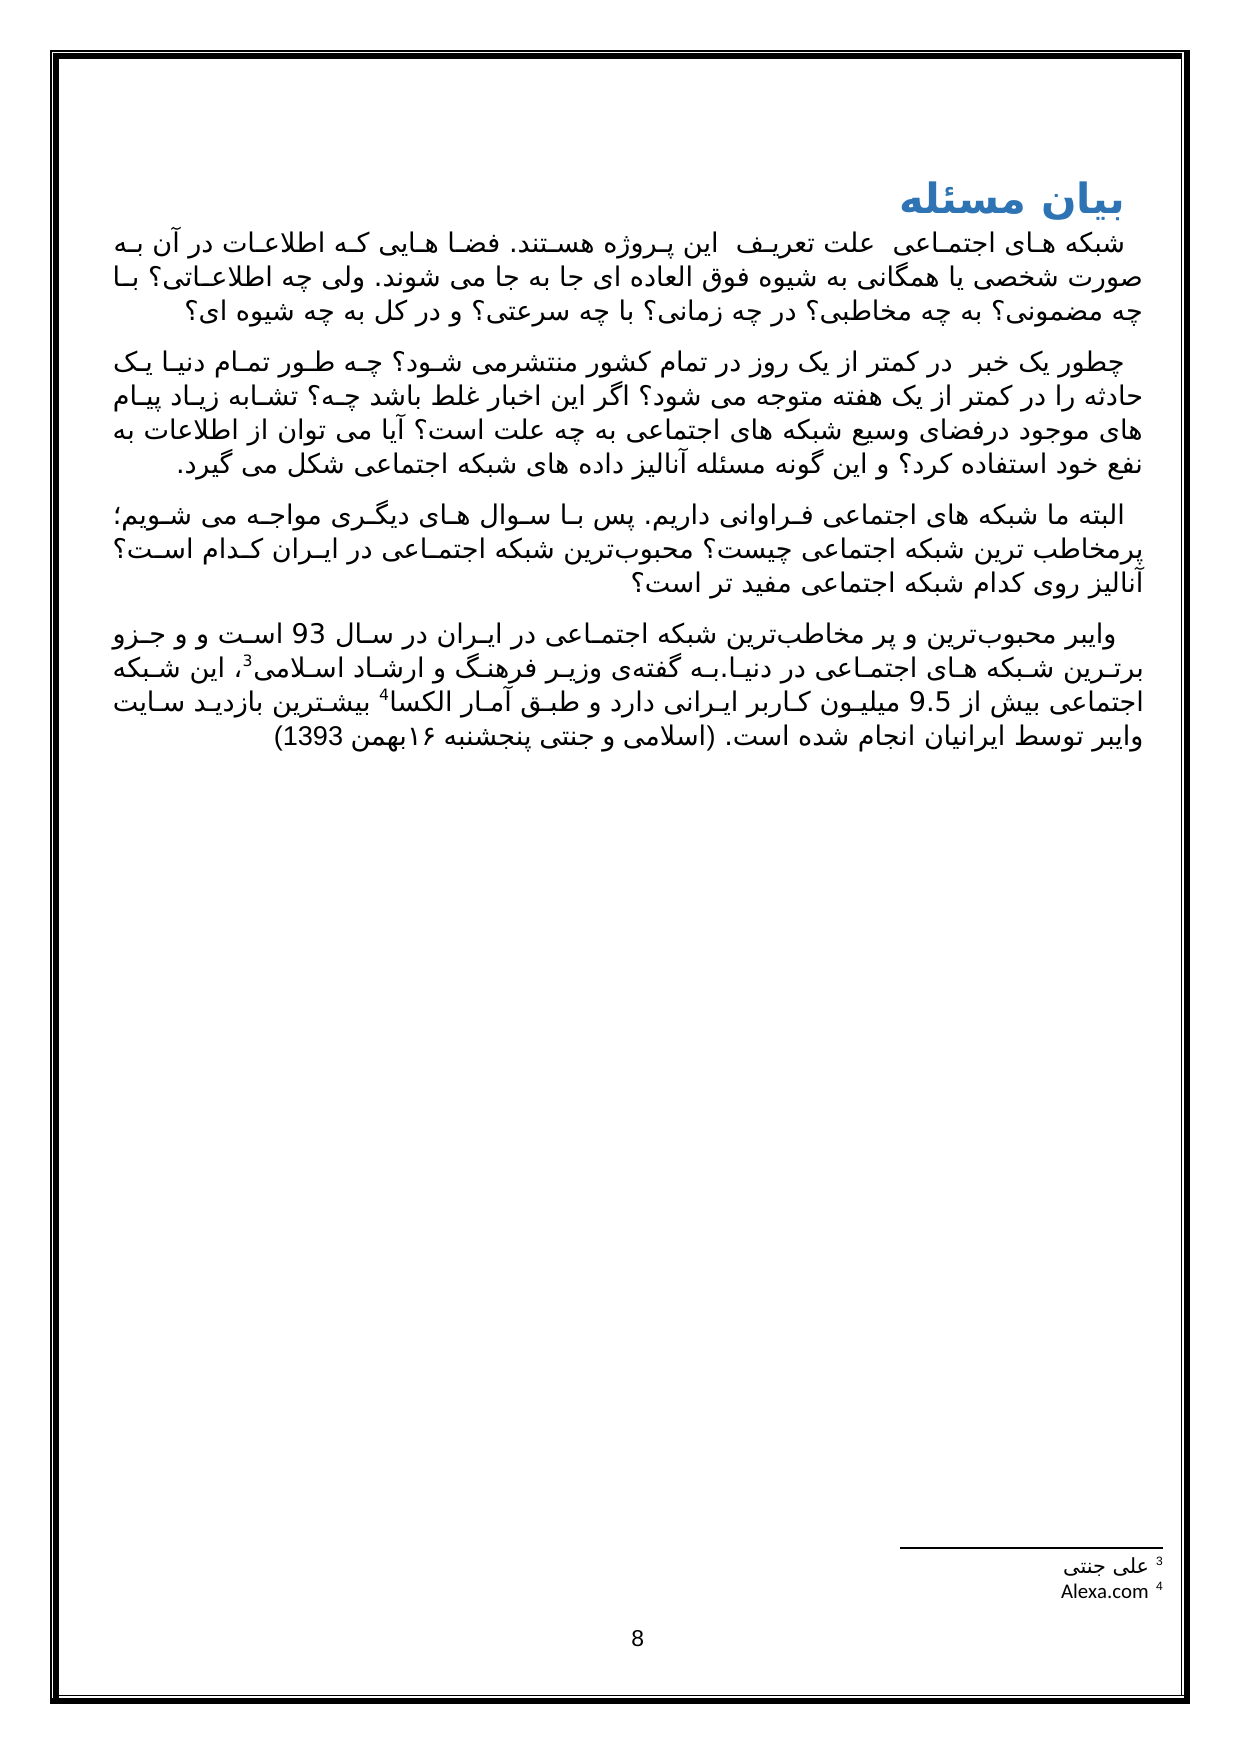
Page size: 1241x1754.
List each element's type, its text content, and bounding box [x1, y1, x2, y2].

text البته ما شبکه های اجتماعی فراوانی داریم. پس با سوال های دیگری مواجه می شویم؛ پرمخاطب ترین شبکه اجتماعی چیست؟ محبوب‌ترین شبکه اجتماعی در ایران کدام است؟ آنالیز روی کدام شبکه اجتماعی مفید تر است؟ [112, 499, 1144, 599]
text شبکه های اجتماعی علت تعریف این پروژه هستند. فضا هایی که اطلاعات در آن به صورت شخصی یا همگانی به شیوه فوق العاده ای جا به جا می شوند. ولی چه اطلاعاتی؟ با چه مضمونی؟ به چه مخاطبی؟ در چه زمانی؟ با چه سرعتی؟ و در کل به چه شیوه ای؟ [112, 227, 1144, 327]
text وایبر محبوب‌ترین و پر مخاطب‌ترین شبکه اجتماعی در ایران در سال 93 است و و جزو برترین شبکه های اجتماعی در دنیا.به گفته‌ی وزیر فرهنگ و ارشاد اسلامی، این شبکه اجتماعی بیش از 9.5 میلیون کاربر ایرانی دارد و طبق آمار الکسا بیشترین بازدید سایت وایبر توسط ایرانیان انجام شده است. [112, 618, 1144, 752]
subtitle بیان مسئله [112, 175, 1144, 223]
text چطور یک خبر در کمتر از یک روز در تمام کشور منتشرمی شود؟ چه طور تمام دنیا یک حادثه را در کمتر از یک هفته متوجه می شود؟ اگر این اخبار غلط باشد چه؟ تشابه زیاد پیام های موجود درفضای وسیع شبکه های اجتماعی به چه علت است؟ آیا می توان از اطلاعات به نفع خود استفاده کرد؟ و این گونه مسئله آنالیز داده های شبکه اجتماعی شکل می گیرد. [112, 346, 1144, 480]
